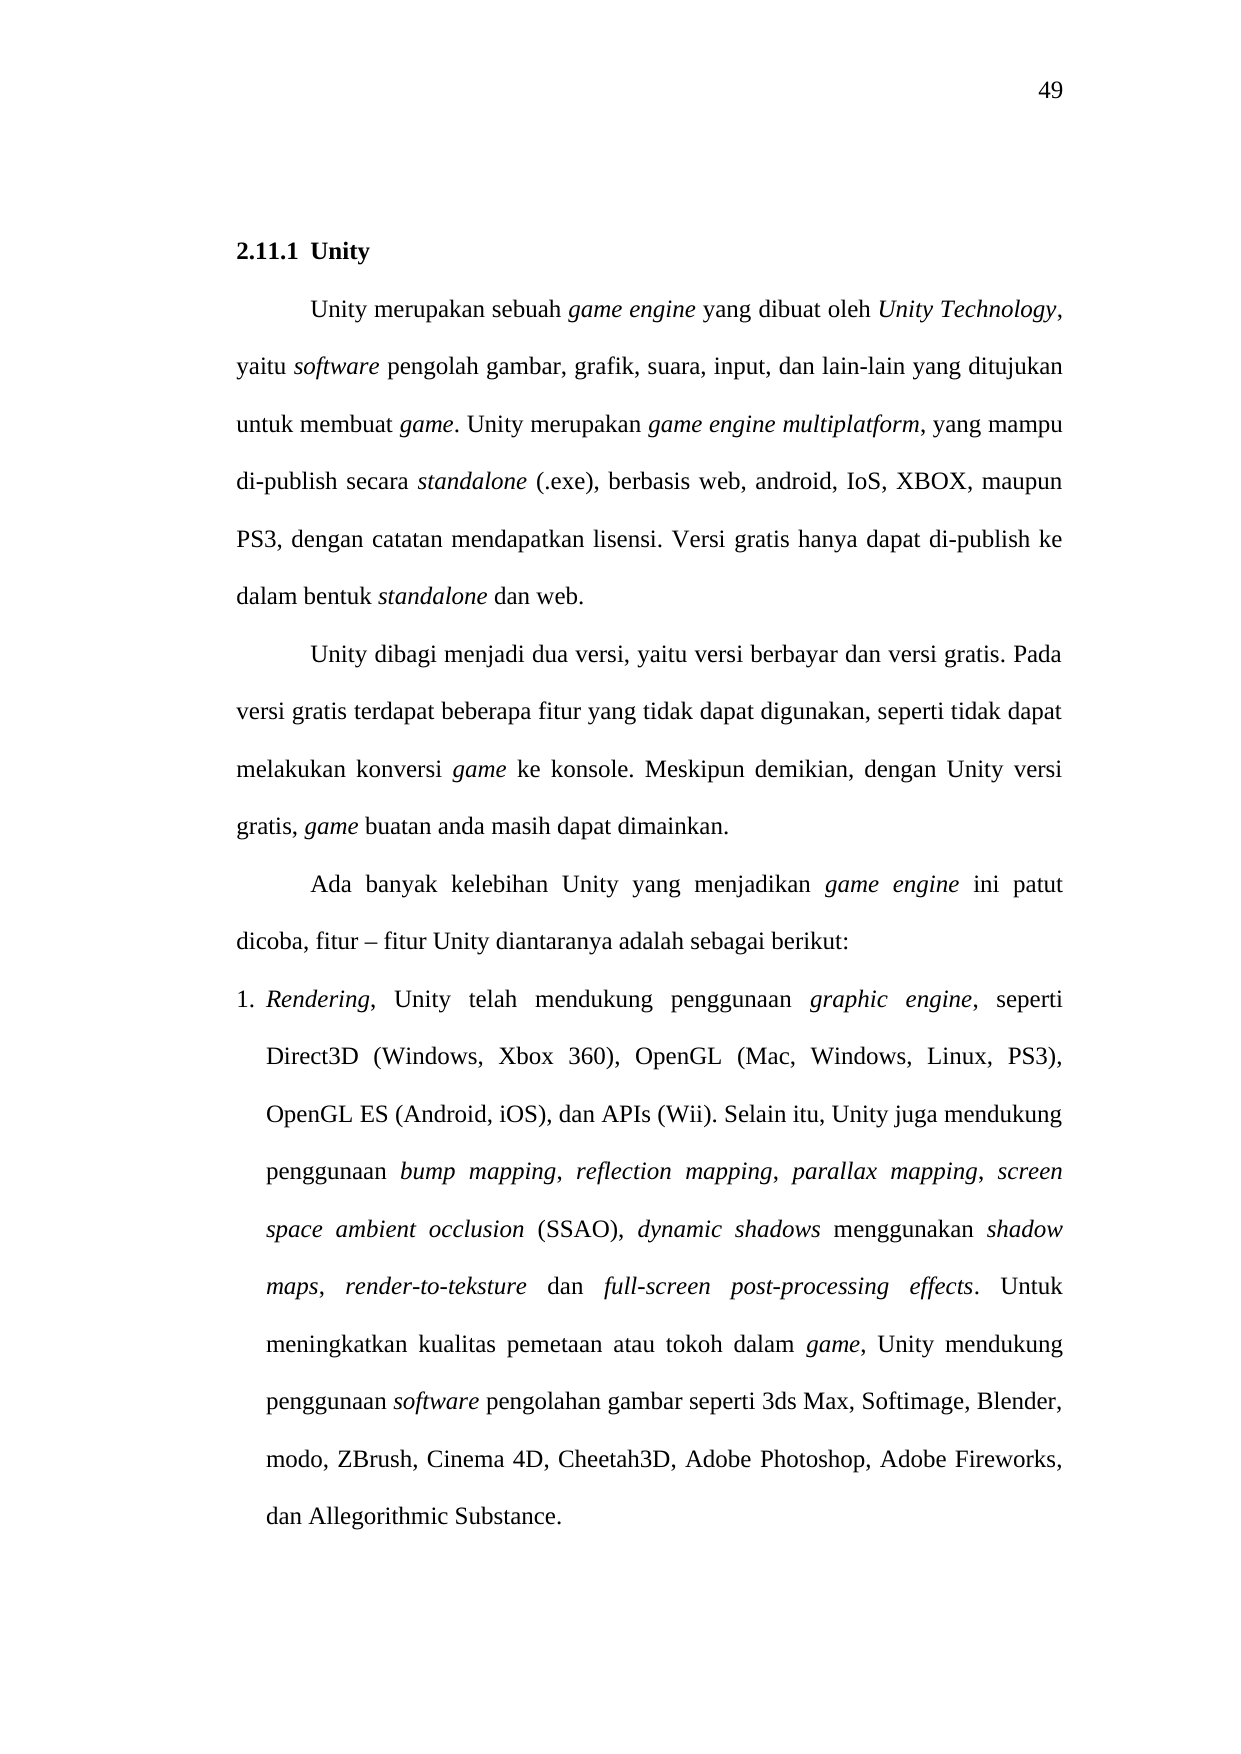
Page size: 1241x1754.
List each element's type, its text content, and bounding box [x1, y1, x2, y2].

text Unity merupakan sebuah game engine yang dibuat oleh Unity Technology, yaitu software pengolah gambar, grafik, suara, input, dan lain-lain yang ditujukan untuk membuat game. Unity merupakan game engine multiplatform, yang mampu di-publish secara standalone (.exe), berbasis web, android, IoS, XBOX, maupun PS3, dengan catatan mendapatkan lisensi. Versi gratis hanya dapat di-publish ke dalam bentuk standalone dan web. [236, 294, 1063, 610]
list Unity [236, 236, 1063, 265]
list Rendering, Unity telah mendukung penggunaan graphic engine, seperti Direct3D (Windows, Xbox 360), OpenGL (Mac, Windows, Linux, PS3), OpenGL ES (Android, iOS), dan APIs (Wii). Selain itu, Unity juga mendukung penggunaan bump mapping, reflection mapping, parallax mapping, screen space ambient occlusion (SSAO), dynamic shadows menggunakan shadow maps, render-to-teksture dan full-screen post-processing effects. Untuk meningkatkan kualitas pemetaan atau tokoh dalam game, Unity mendukung penggunaan software pengolahan gambar seperti 3ds Max, Softimage, Blender, modo, ZBrush, Cinema 4D, Cheetah3D, Adobe Photoshop, Adobe Fireworks, dan Allegorithmic Substance. [236, 984, 1063, 1530]
text Ada banyak kelebihan Unity yang menjadikan game engine ini patut dicoba, fitur – fitur Unity diantaranya adalah sebagai berikut: [236, 869, 1063, 955]
text Unity dibagi menjadi dua versi, yaitu versi berbayar dan versi gratis. Pada versi gratis terdapat beberapa fitur yang tidak dapat digunakan, seperti tidak dapat melakukan konversi game ke konsole. Meskipun demikian, dengan Unity versi gratis, game buatan anda masih dapat dimainkan. [236, 639, 1063, 840]
